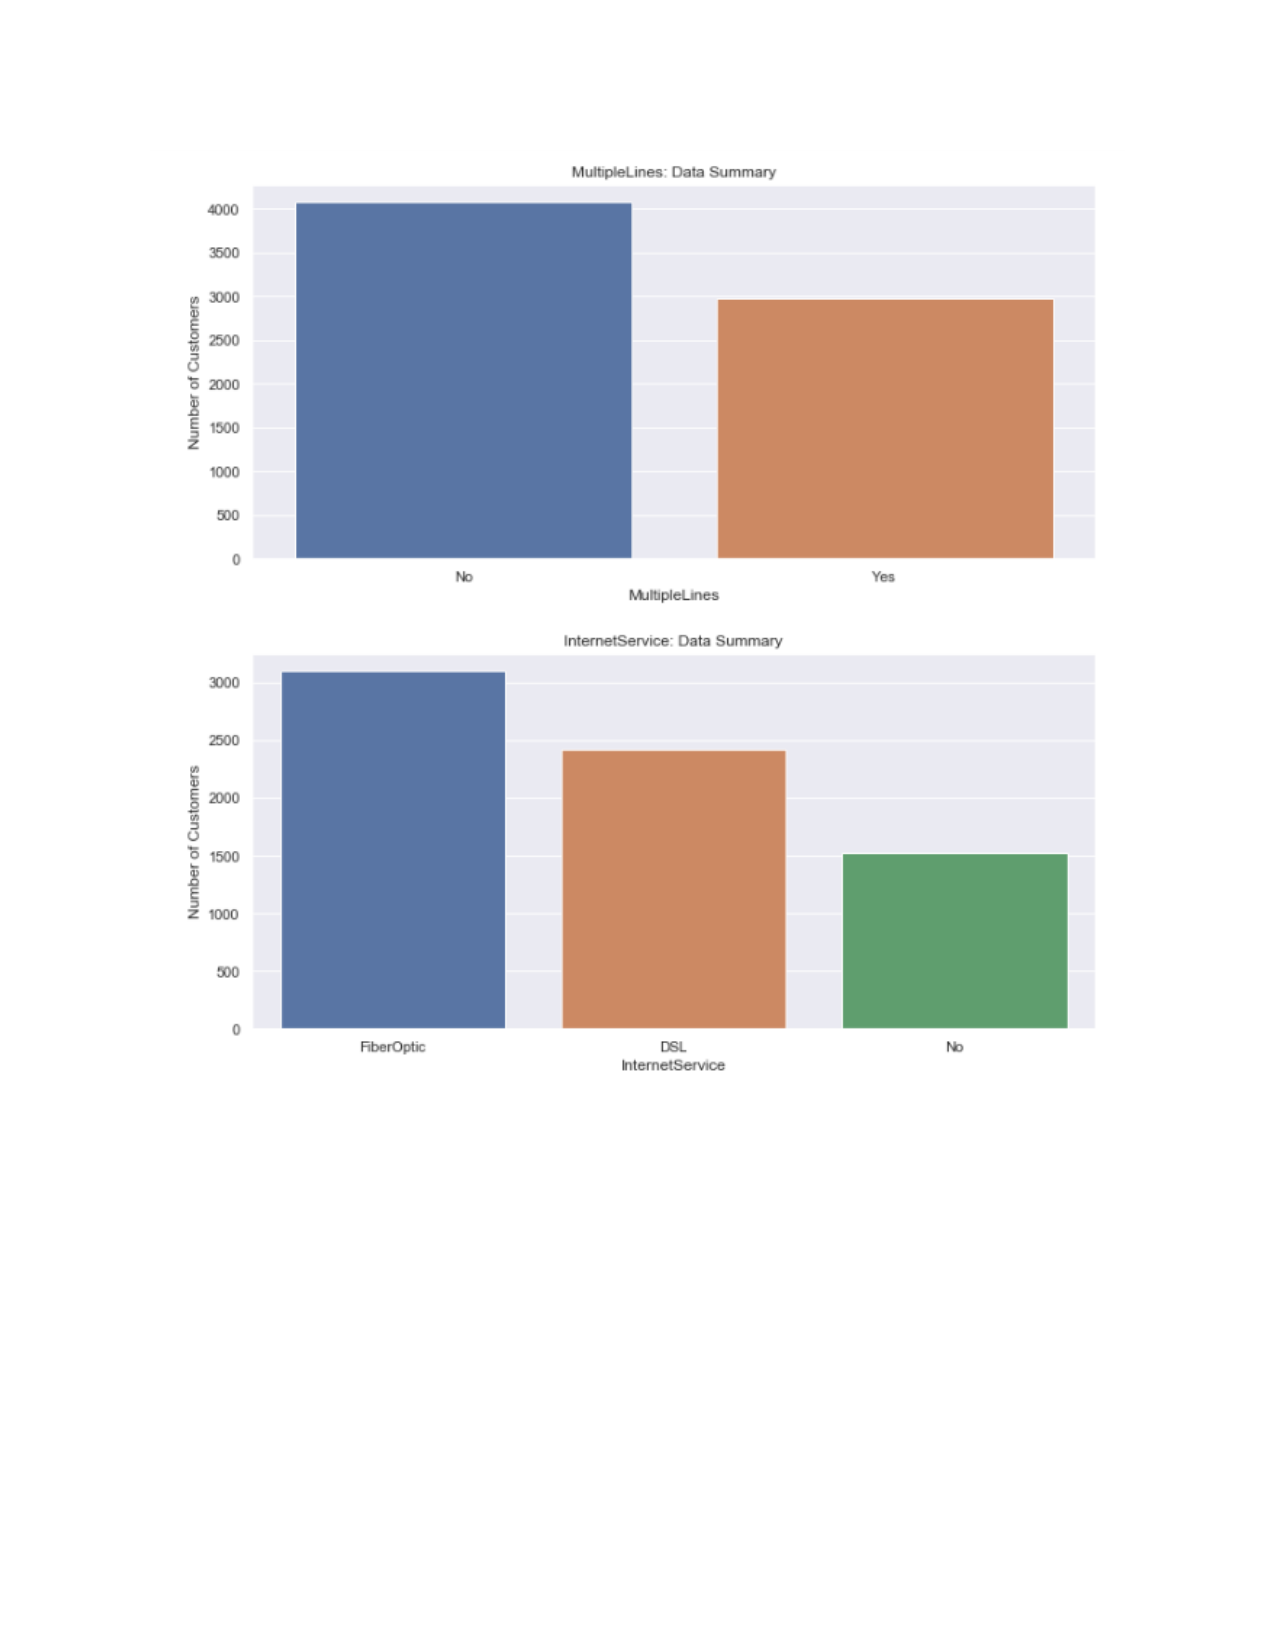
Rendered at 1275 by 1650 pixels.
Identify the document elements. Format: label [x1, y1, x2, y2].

picture [150, 150, 1125, 1104]
